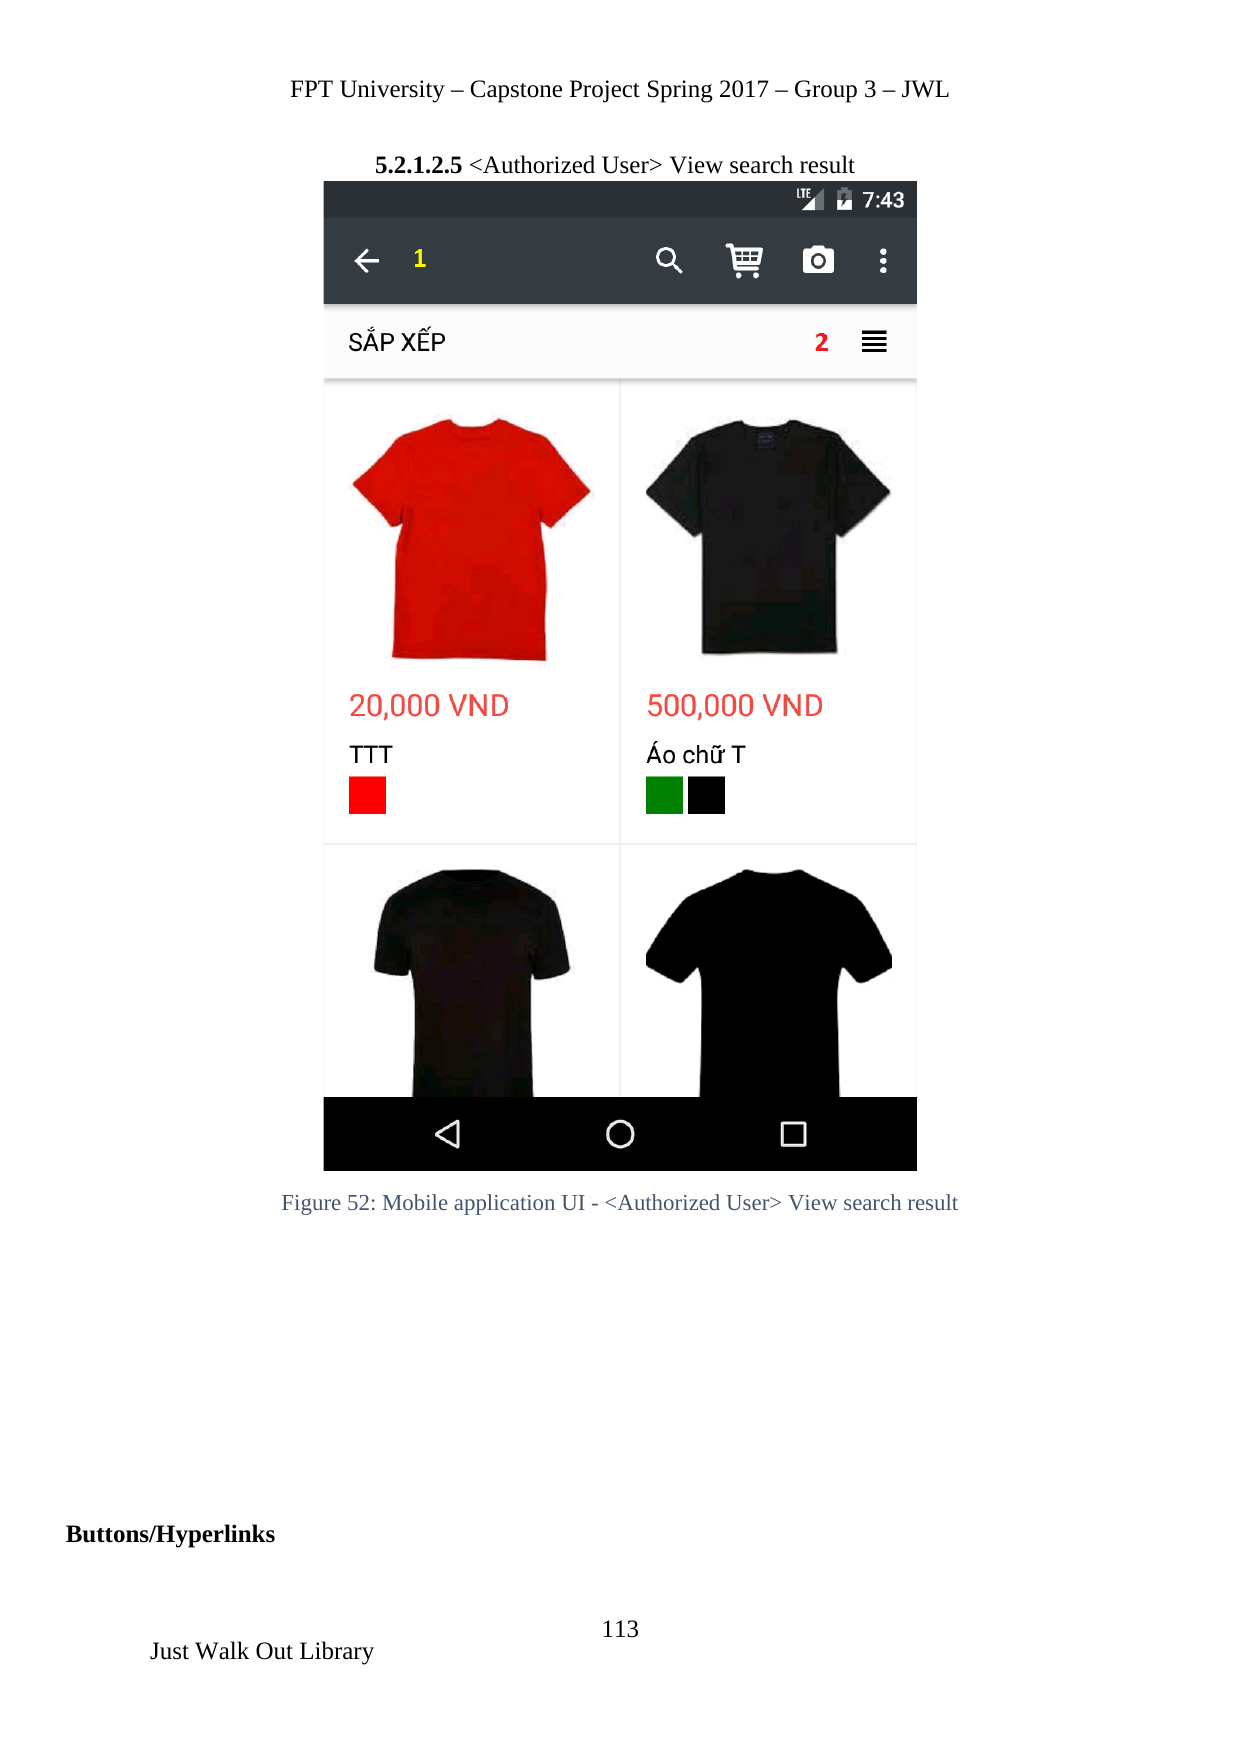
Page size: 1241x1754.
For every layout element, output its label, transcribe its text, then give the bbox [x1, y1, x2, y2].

subtitle <Authorized User> View search result [375, 150, 1090, 179]
text Figure 52: Mobile application UI - <Authorized User> View search result [150, 1189, 1090, 1216]
text Buttons/Hyperlinks [66, 1519, 1090, 1548]
picture [323, 181, 917, 1171]
